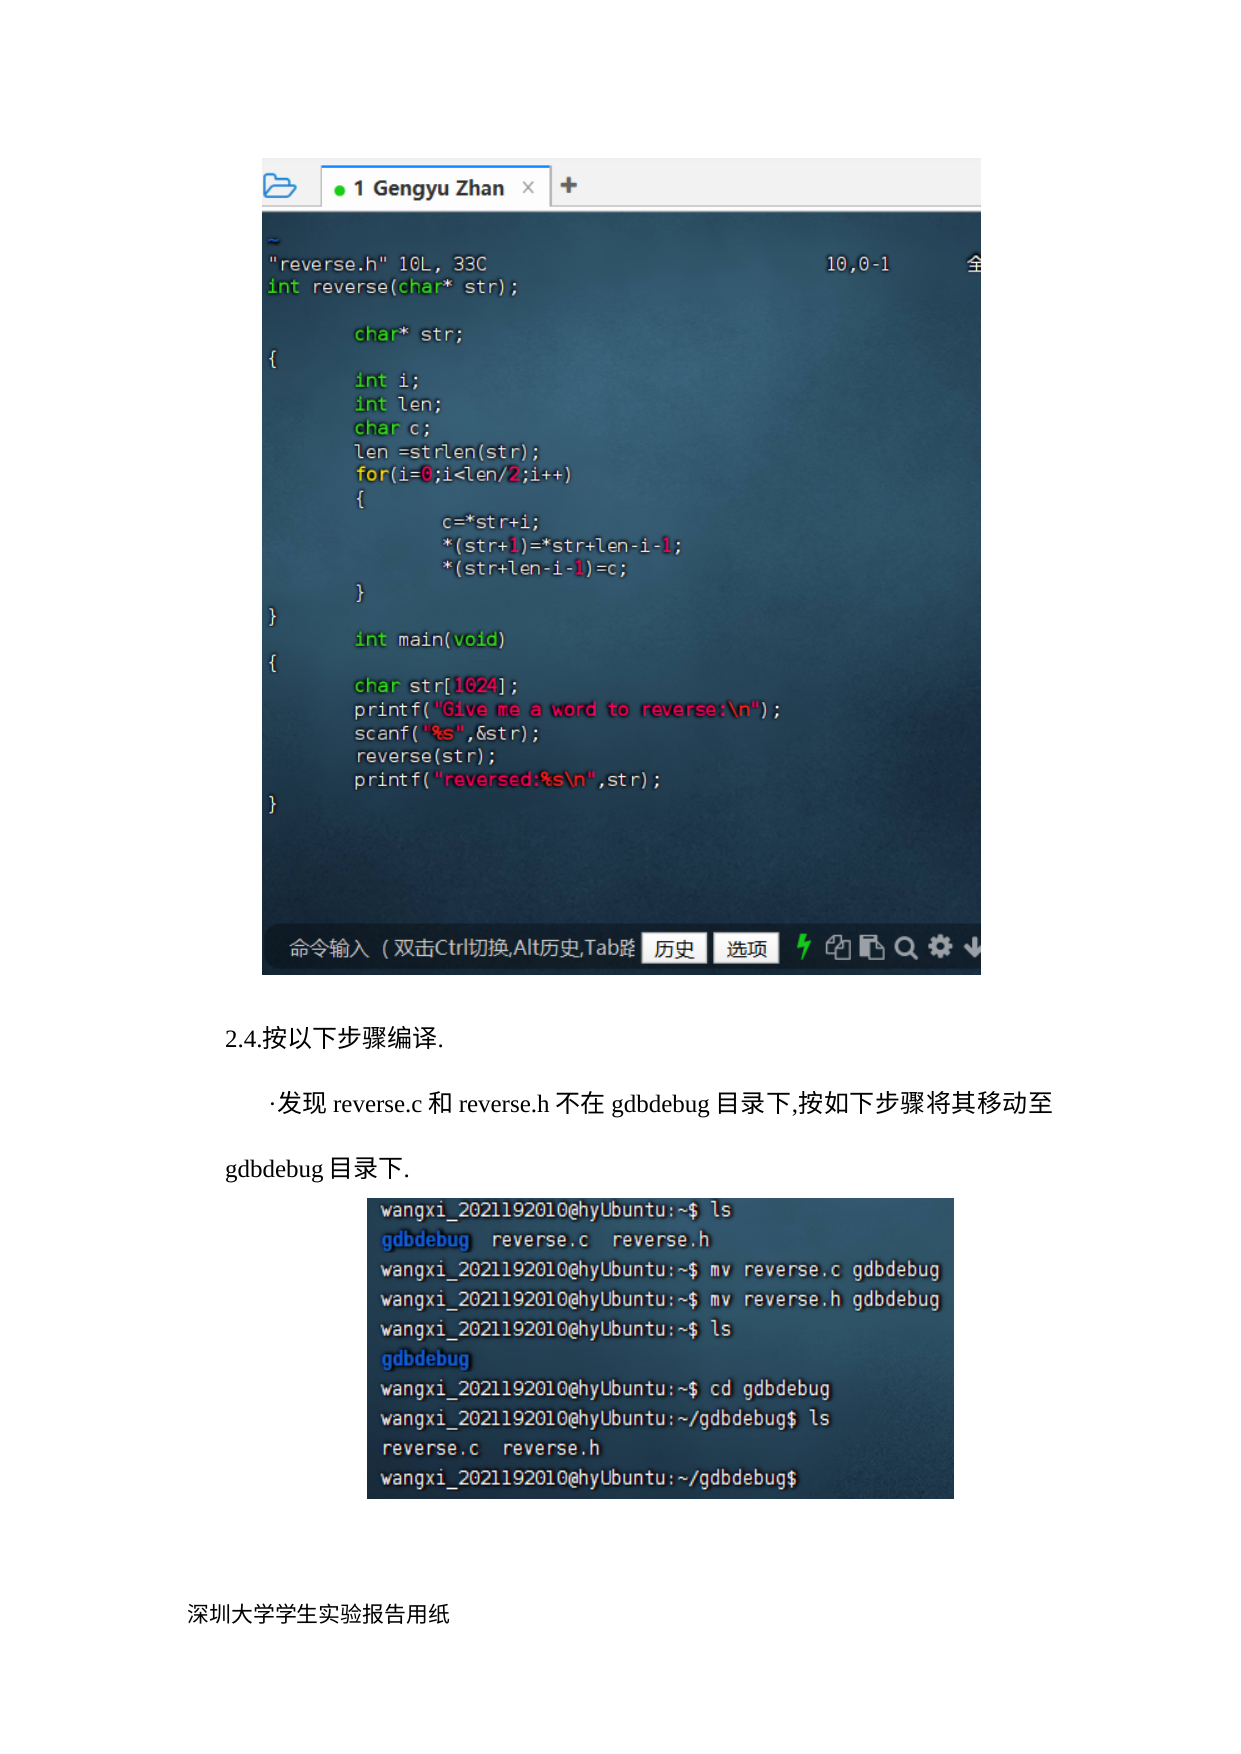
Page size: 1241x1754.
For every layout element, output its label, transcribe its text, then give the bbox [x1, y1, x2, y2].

picture [262, 158, 981, 975]
list 按以下步骤编译. [225, 1004, 1053, 1069]
picture [367, 1198, 954, 1499]
list ·发现reverse.c和reverse.h不在gdbdebug目录下,按如下步骤将其移动至gdbdebug目录下. [225, 1069, 1053, 1199]
